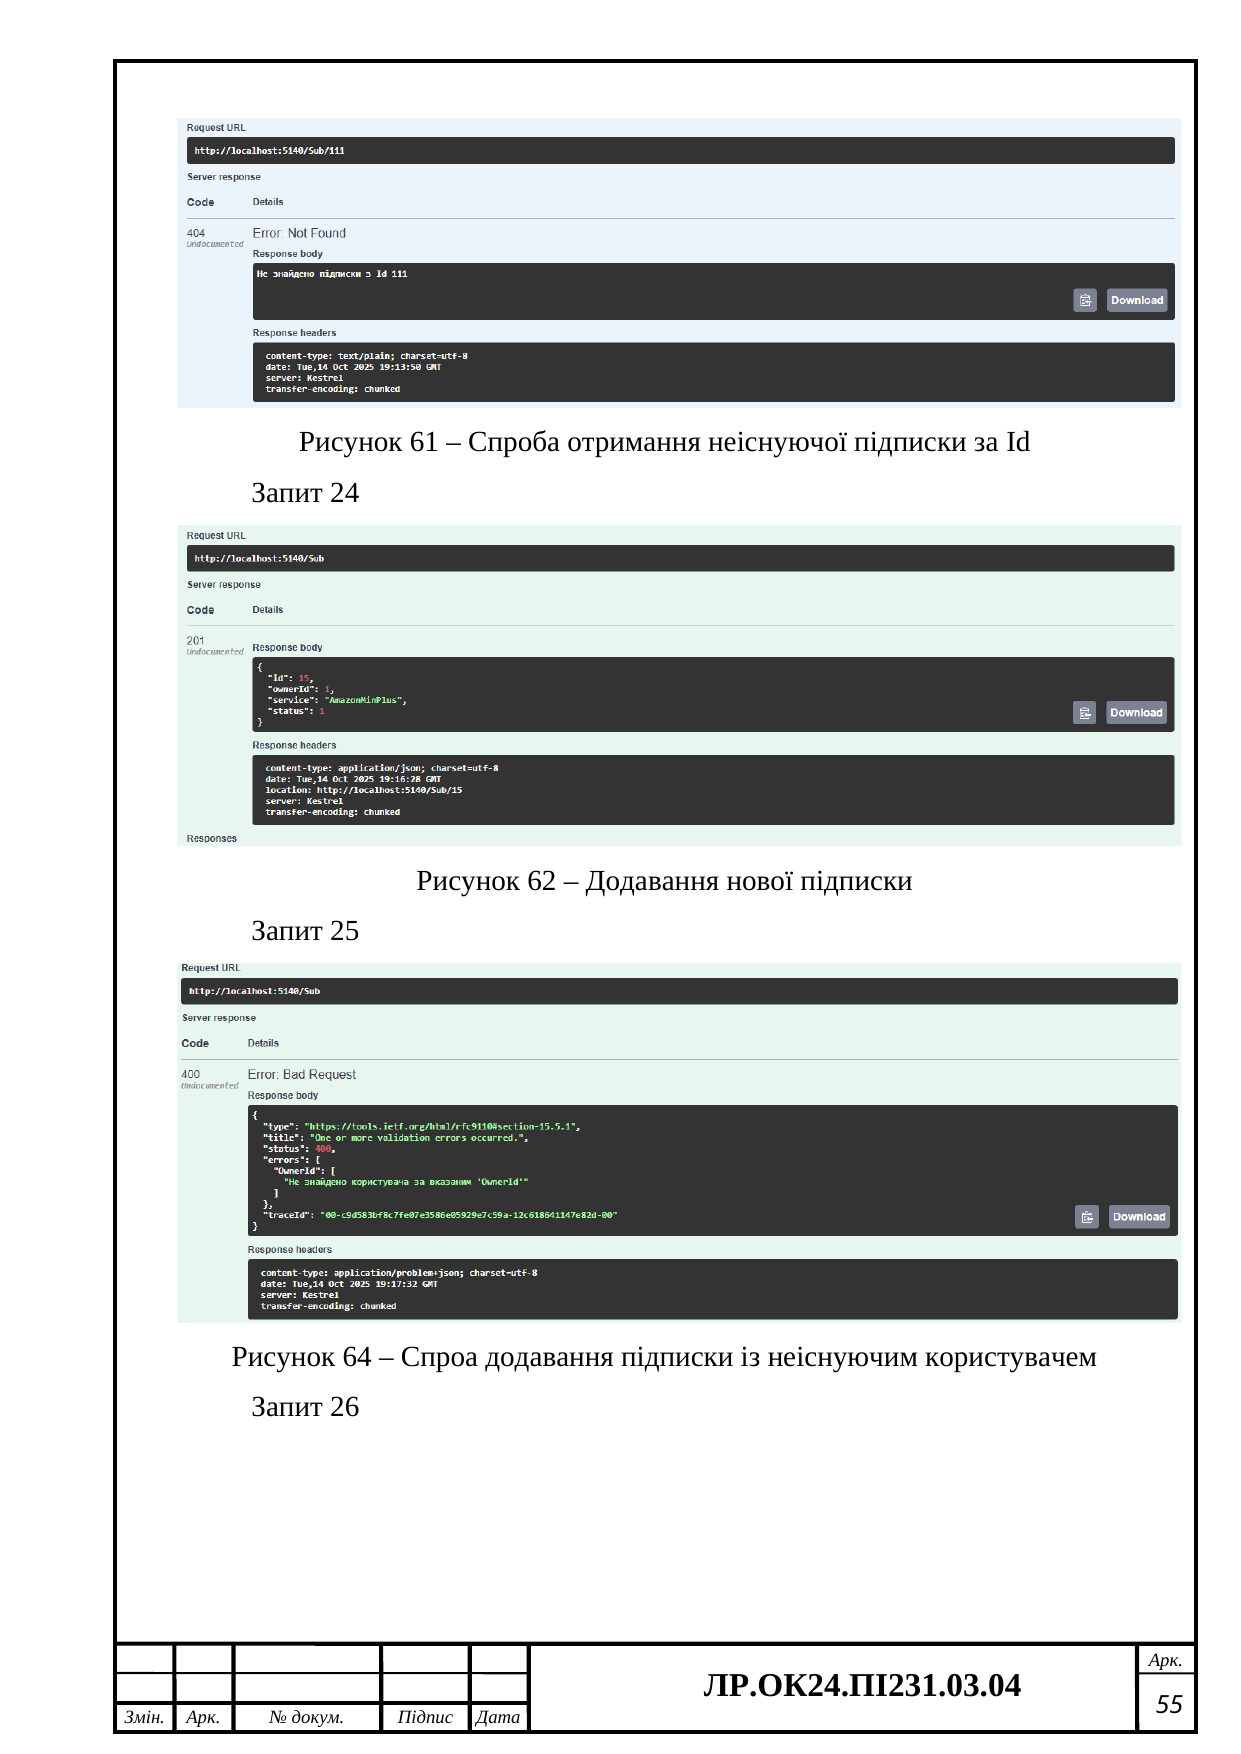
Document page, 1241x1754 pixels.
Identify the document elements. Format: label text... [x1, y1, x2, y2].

picture [177, 963, 1182, 1323]
text Запит 25 [177, 913, 1152, 947]
text Запит 26 [177, 1389, 1152, 1423]
text Рисунок 61 – Спроба отримання неіснуючої підписки за Id [177, 424, 1152, 458]
picture [177, 118, 1182, 408]
text Рисунок 64 – Спроа додавання підписки із неіснуючим користувачем [177, 1339, 1152, 1373]
picture [177, 525, 1182, 846]
text Рисунок 62 – Додавання нової підписки [177, 863, 1152, 896]
text Запит 24 [177, 475, 1152, 508]
